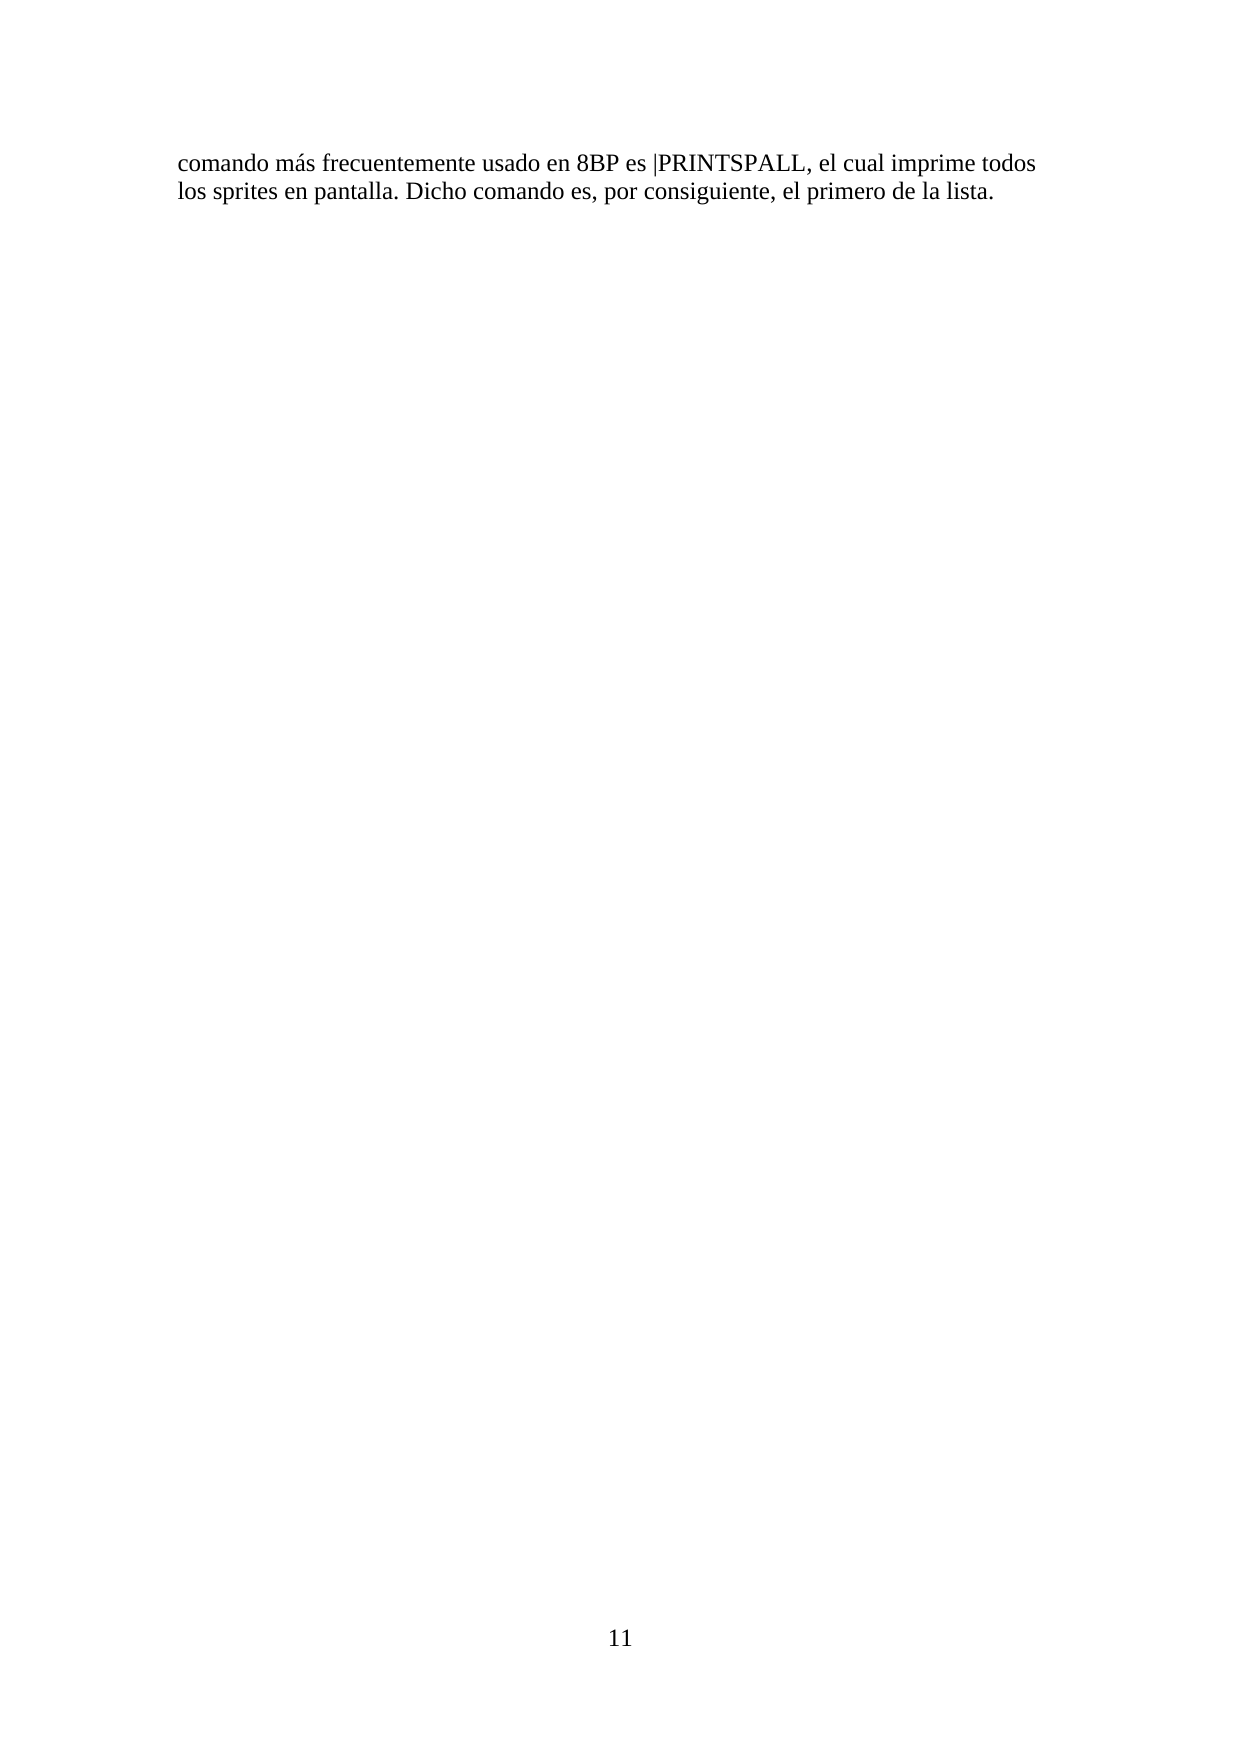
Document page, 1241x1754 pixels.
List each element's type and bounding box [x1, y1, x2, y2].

text [177, 148, 1063, 205]
